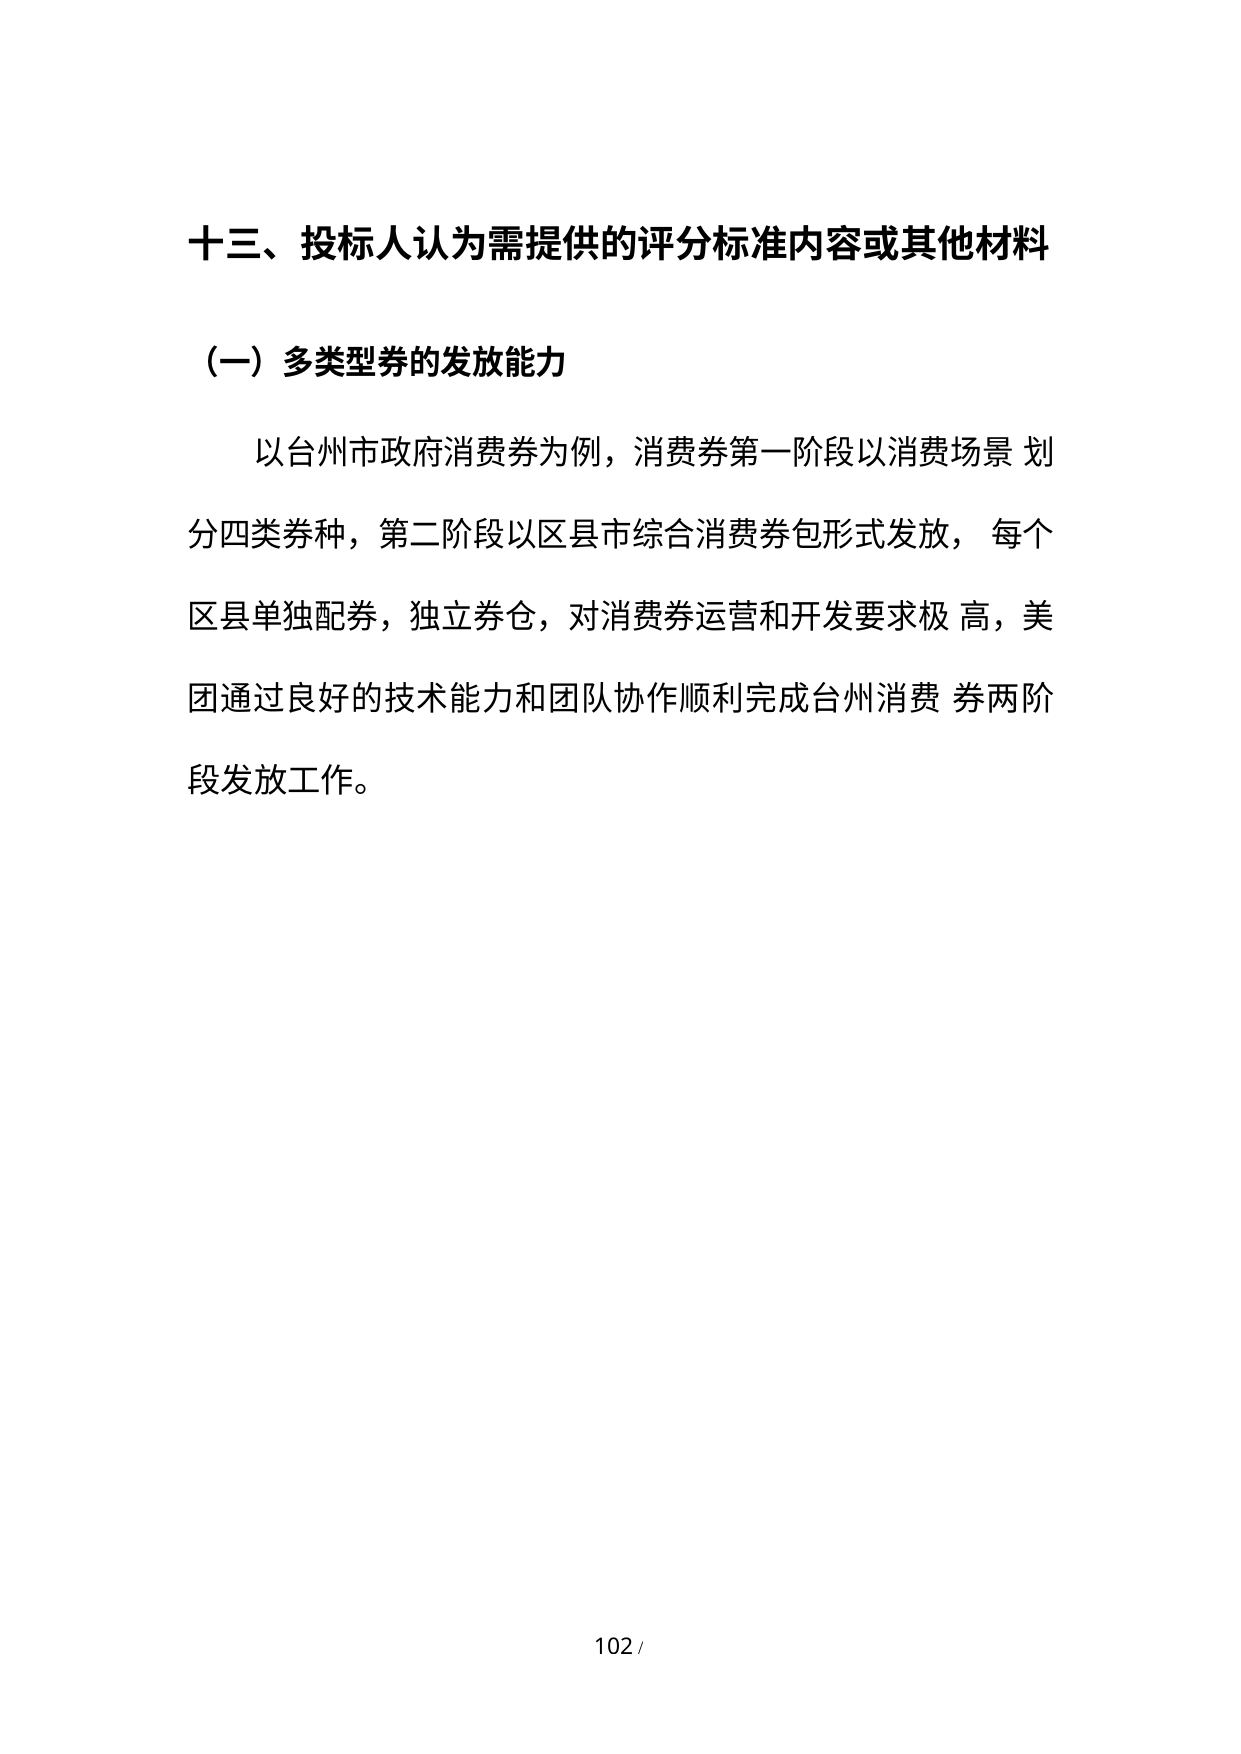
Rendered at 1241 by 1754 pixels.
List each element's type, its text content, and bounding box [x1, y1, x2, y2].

subtitle （一）多类型券的发放能力 [187, 336, 1173, 384]
text 以台州市政府消费券为例，消费券第一阶段以消费场景 划分四类券种，第二阶段以区县市综合消费券包形式发放， 每个区县单独配券，独立券仓，对消费券运营和开发要求极 高，美团通过良好的技术能力和团队协作顺利完成台州消费 券两阶段发放工作。 [187, 426, 1054, 802]
text 十三、投标人认为需提供的评分标准内容或其他材料 [187, 209, 1173, 269]
